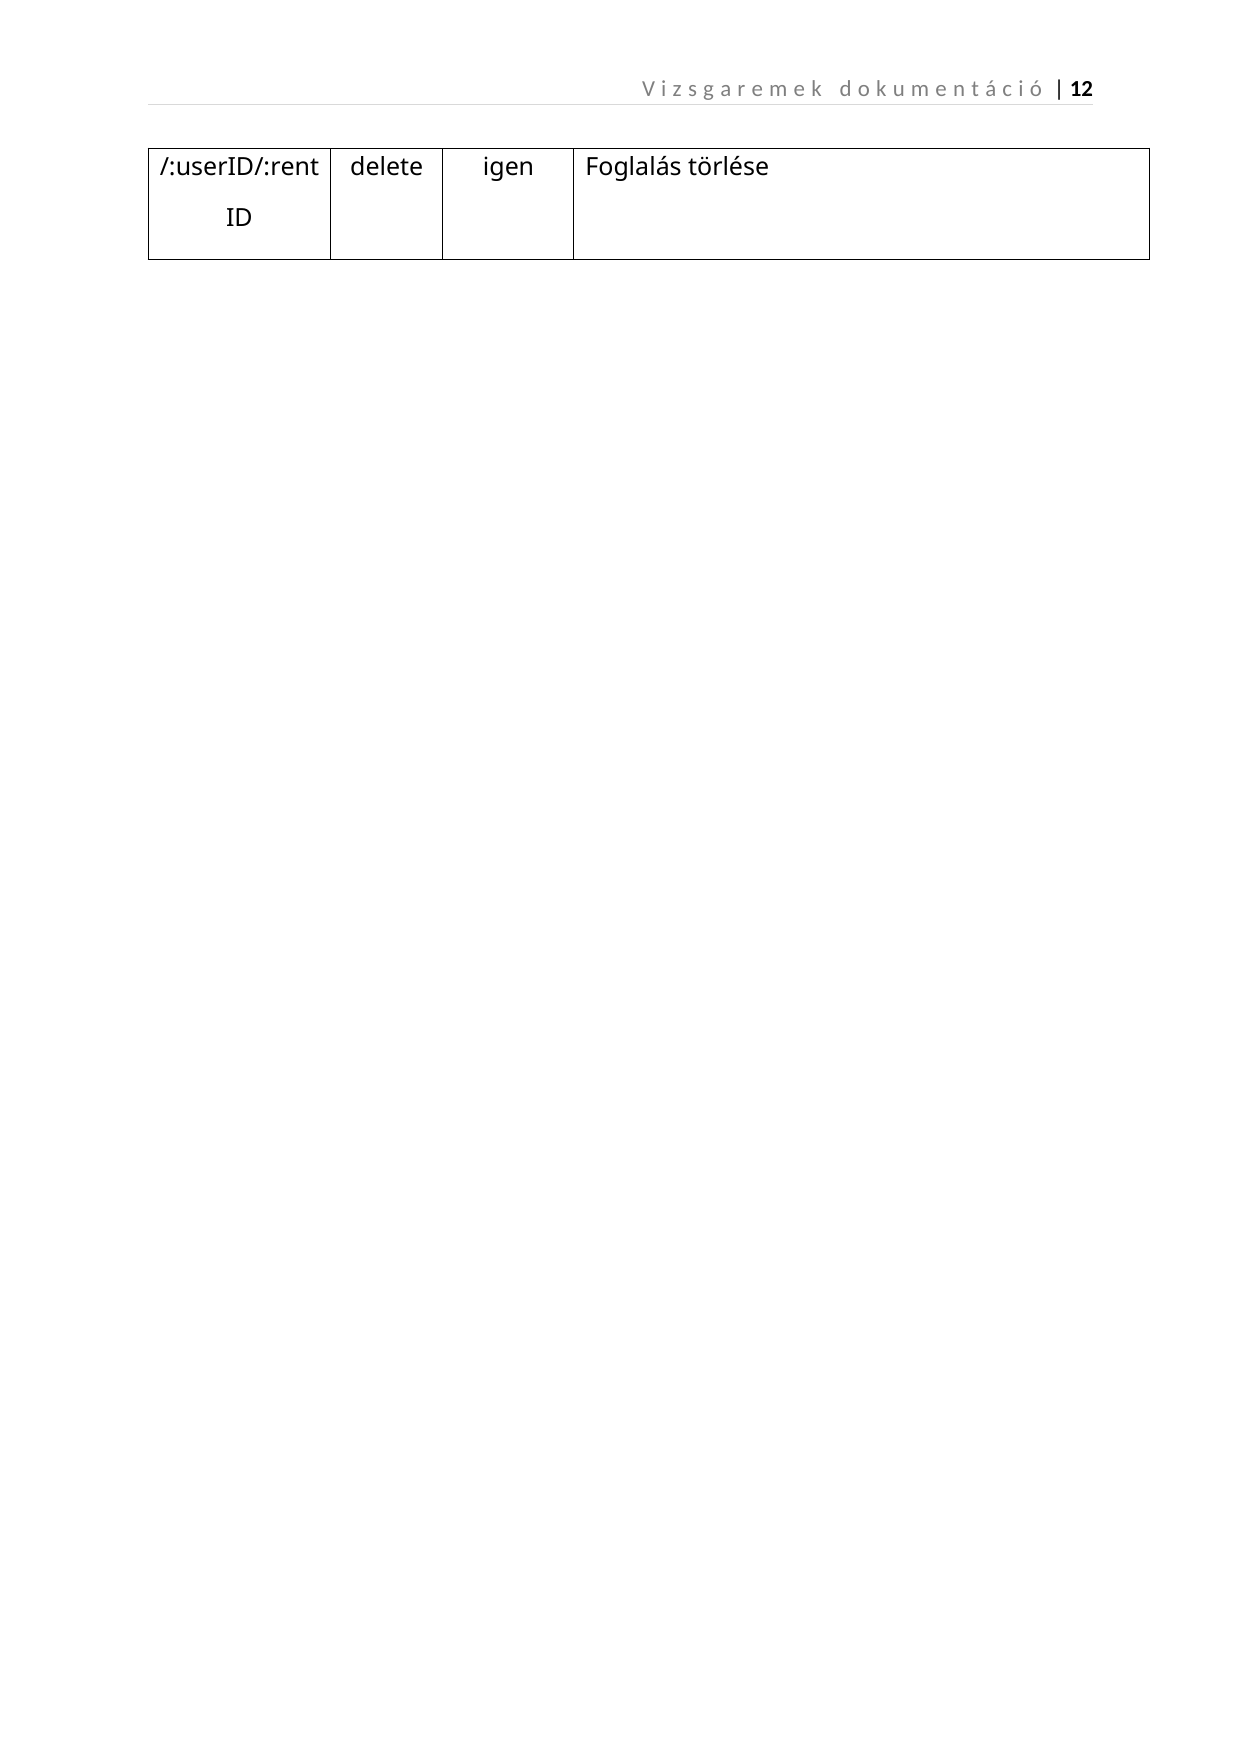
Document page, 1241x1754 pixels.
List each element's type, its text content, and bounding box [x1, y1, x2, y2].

table_cell igen [443, 149, 573, 259]
table_cell Foglalás törlése [574, 149, 1149, 259]
table_cell delete [331, 149, 442, 259]
table_cell /:userID/:rentID [149, 149, 330, 259]
